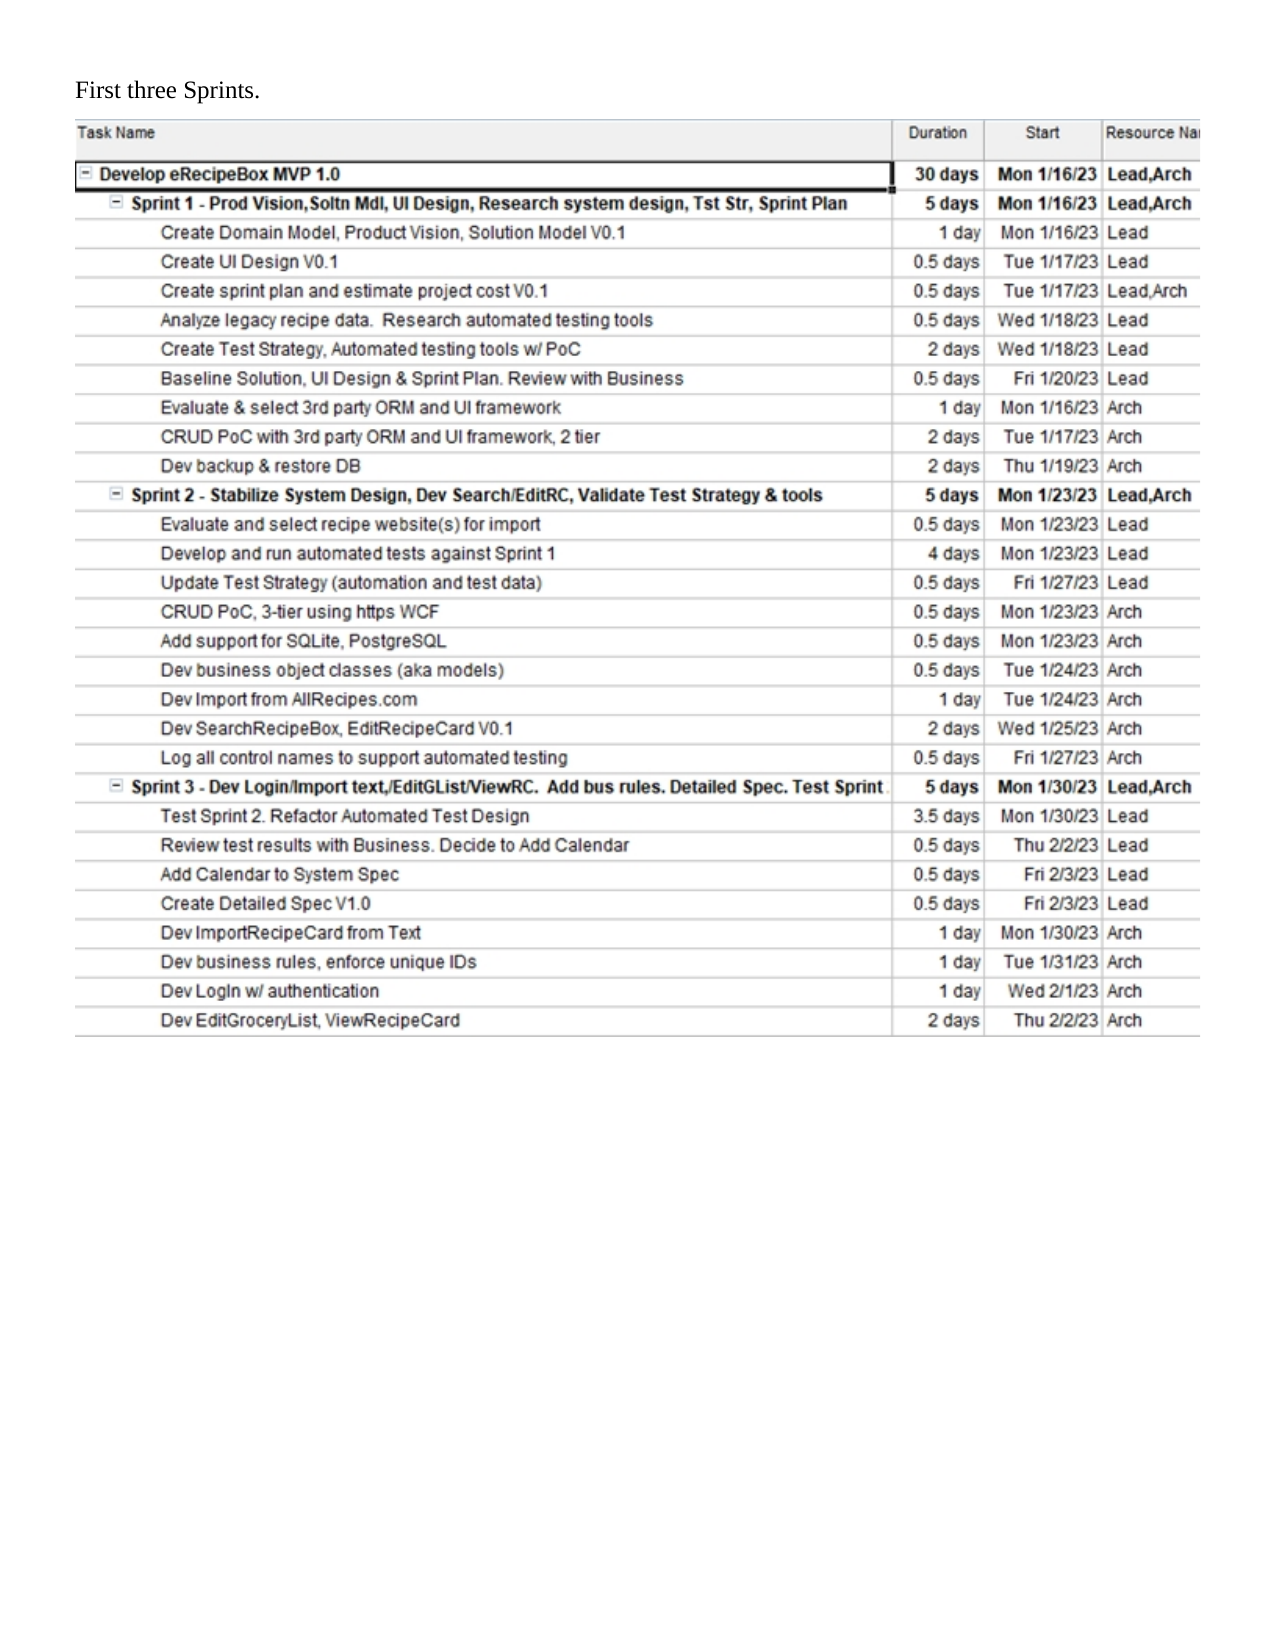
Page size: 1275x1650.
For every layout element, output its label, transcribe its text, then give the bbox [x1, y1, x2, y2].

picture [75, 119, 1200, 1037]
text First three Sprints. [75, 75, 1200, 104]
